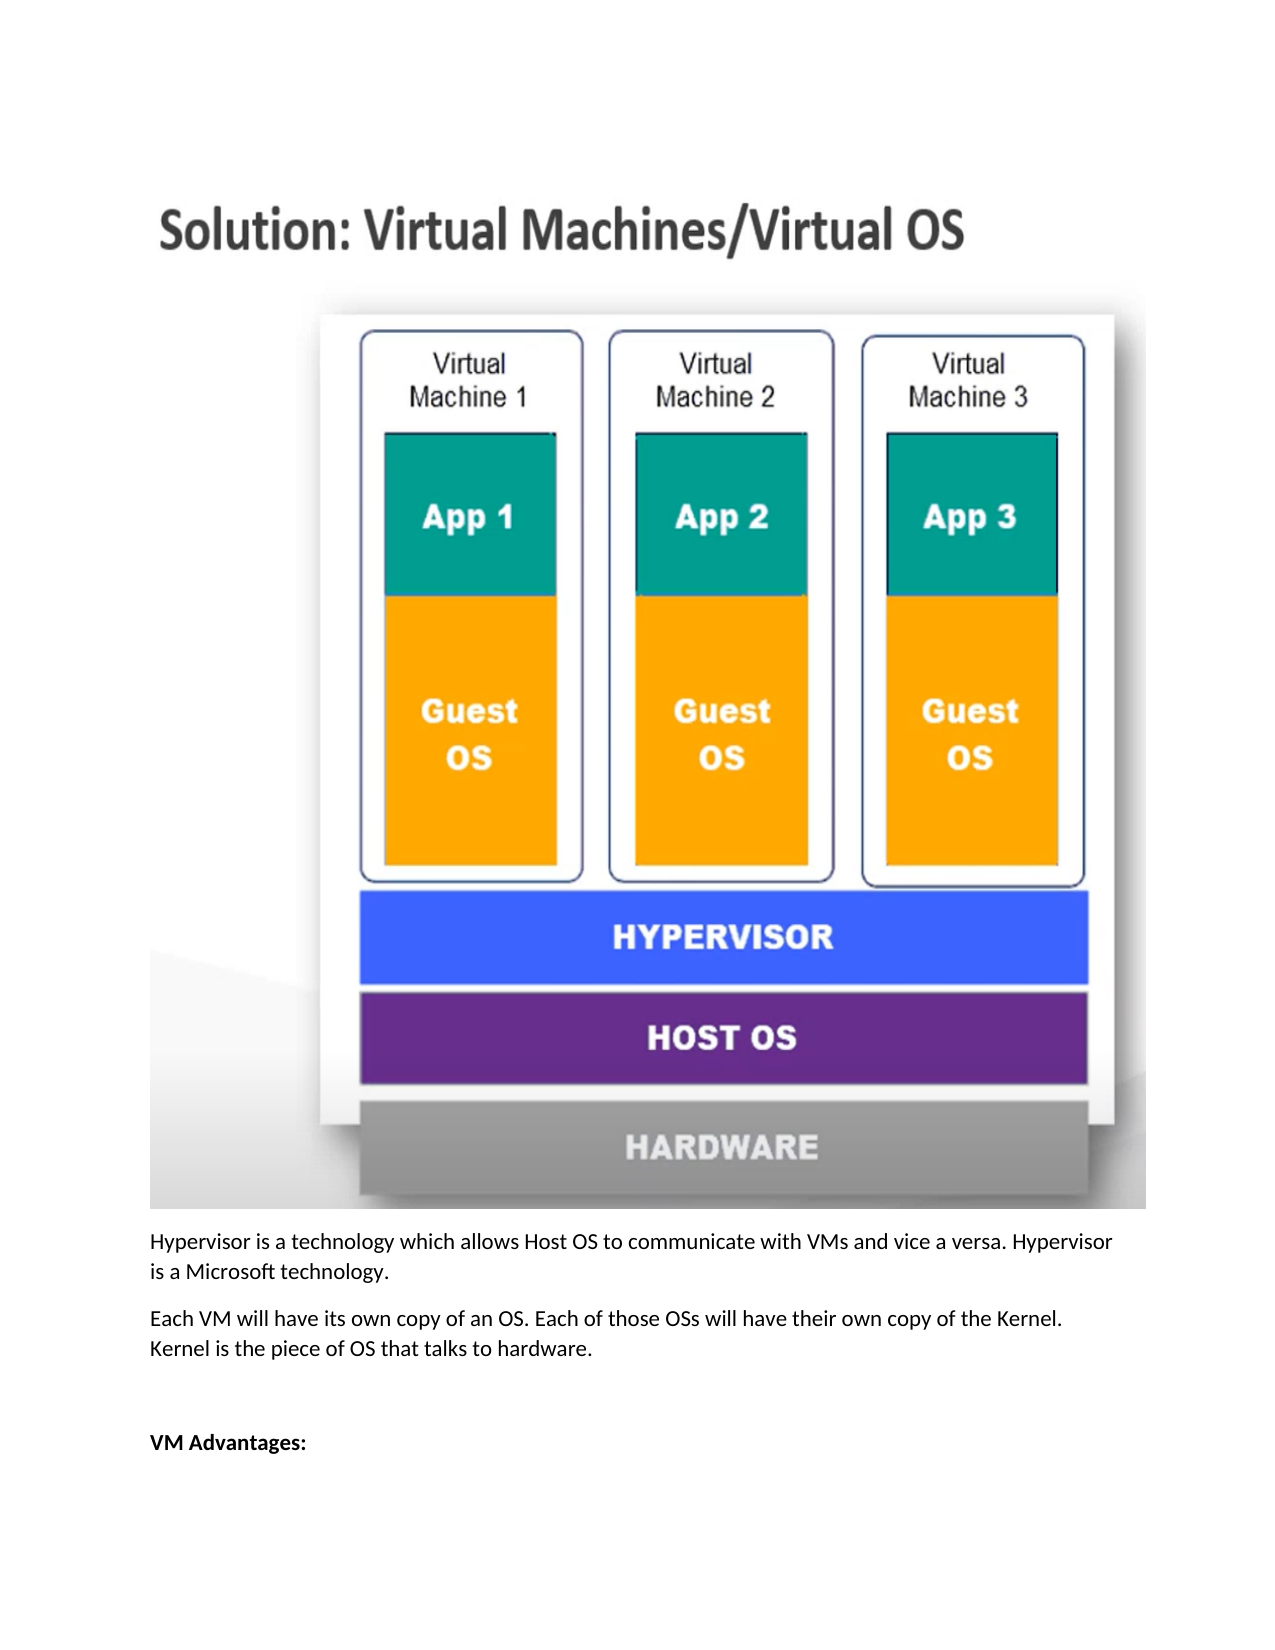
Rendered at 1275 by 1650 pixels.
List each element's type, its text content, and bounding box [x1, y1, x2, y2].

text VM Advantages: [150, 1428, 1125, 1456]
text Hypervisor is a technology which allows Host OS to communicate with VMs and vice a versa. Hypervisor is a Microsoft technology. [150, 1227, 1125, 1286]
text Each VM will have its own copy of an OS. Each of those OSs will have their own copy of the Kernel. Kernel is the piece of OS that talks to hardware. [150, 1304, 1125, 1363]
picture [150, 150, 1146, 1209]
